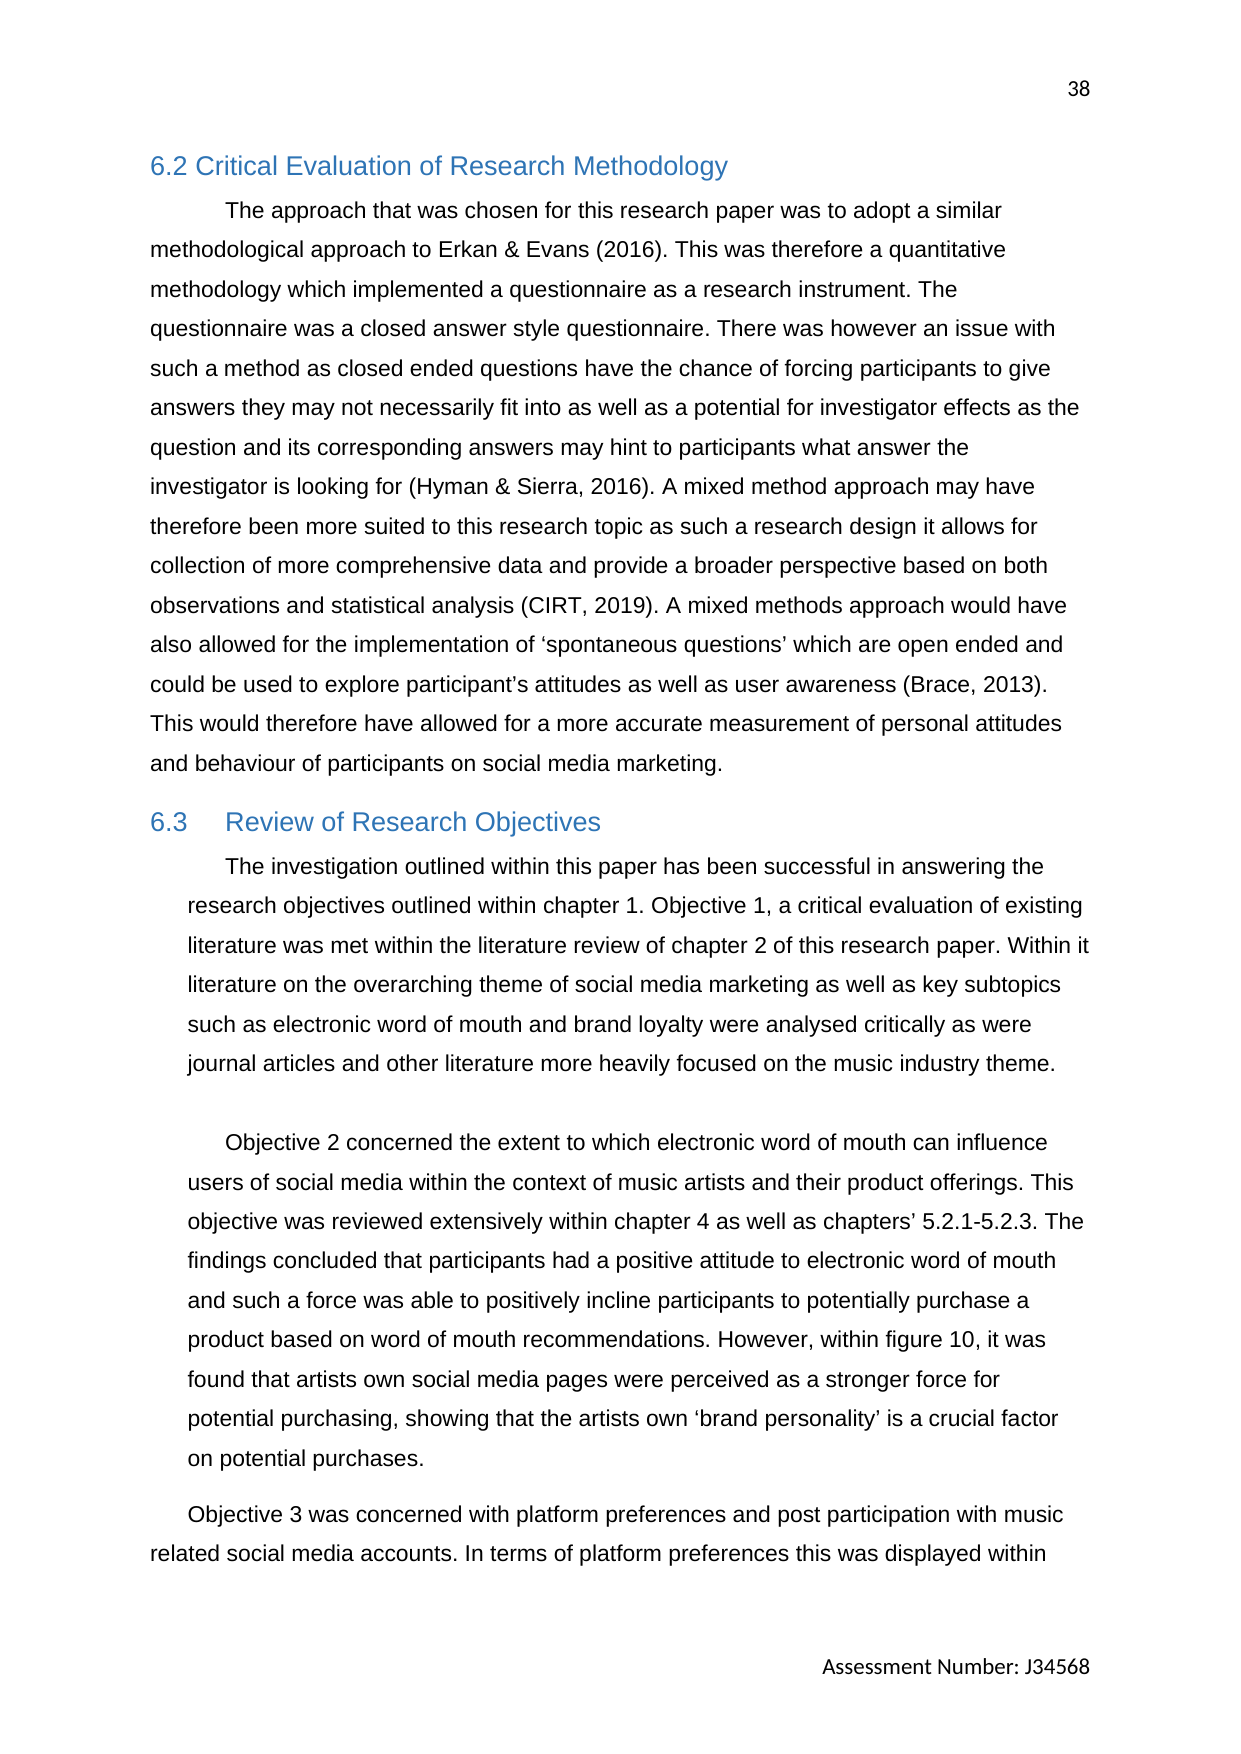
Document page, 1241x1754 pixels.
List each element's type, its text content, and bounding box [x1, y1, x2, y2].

subtitle 6.2 Critical Evaluation of Research Methodology [150, 150, 1090, 181]
text The approach that was chosen for this research paper was to adopt a similar methodological approach to Erkan & Evans (2016). This was therefore a quantitative methodology which implemented a questionnaire as a research instrument. The questionnaire was a closed answer style questionnaire. There was however an issue with such a method as closed ended questions have the chance of forcing participants to give answers they may not necessarily fit into as well as a potential for investigator effects as the question and its corresponding answers may hint to participants what answer the investigator is looking for (Hyman & Sierra, 2016). A mixed method approach may have therefore been more suited to this research topic as such a research design it allows for collection of more comprehensive data and provide a broader perspective based on both observations and statistical analysis (CIRT, 2019). A mixed methods approach would have also allowed for the implementation of ‘spontaneous questions’ which are open ended and could be used to explore participant’s attitudes as well as user awareness (Brace, 2013). This would therefore have allowed for a more accurate measurement of personal attitudes and behaviour of participants on social media marketing. [150, 197, 1090, 776]
list The investigation outlined within this paper has been successful in answering the research objectives outlined within chapter 1. Objective 1, a critical evaluation of existing literature was met within the literature review of chapter 2 of this research paper. Within it literature on the overarching theme of social media marketing as well as key subtopics such as electronic word of mouth and brand loyalty were analysed critically as were journal articles and other literature more heavily focused on the music industry theme. [187, 853, 1090, 1076]
list Objective 2 concerned the extent to which electronic word of mouth can influence users of social media within the context of music artists and their product offerings. This objective was reviewed extensively within chapter 4 as well as chapters’ 5.2.1-5.2.3. The findings concluded that participants had a positive attitude to electronic word of mouth and such a force was able to positively incline participants to potentially purchase a product based on word of mouth recommendations. However, within figure 10, it was found that artists own social media pages were perceived as a stronger force for potential purchasing, showing that the artists own ‘brand personality’ is a crucial factor on potential purchases. [187, 1129, 1090, 1471]
subtitle Review of Research Objectives [150, 806, 1090, 837]
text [150, 1501, 1090, 1567]
